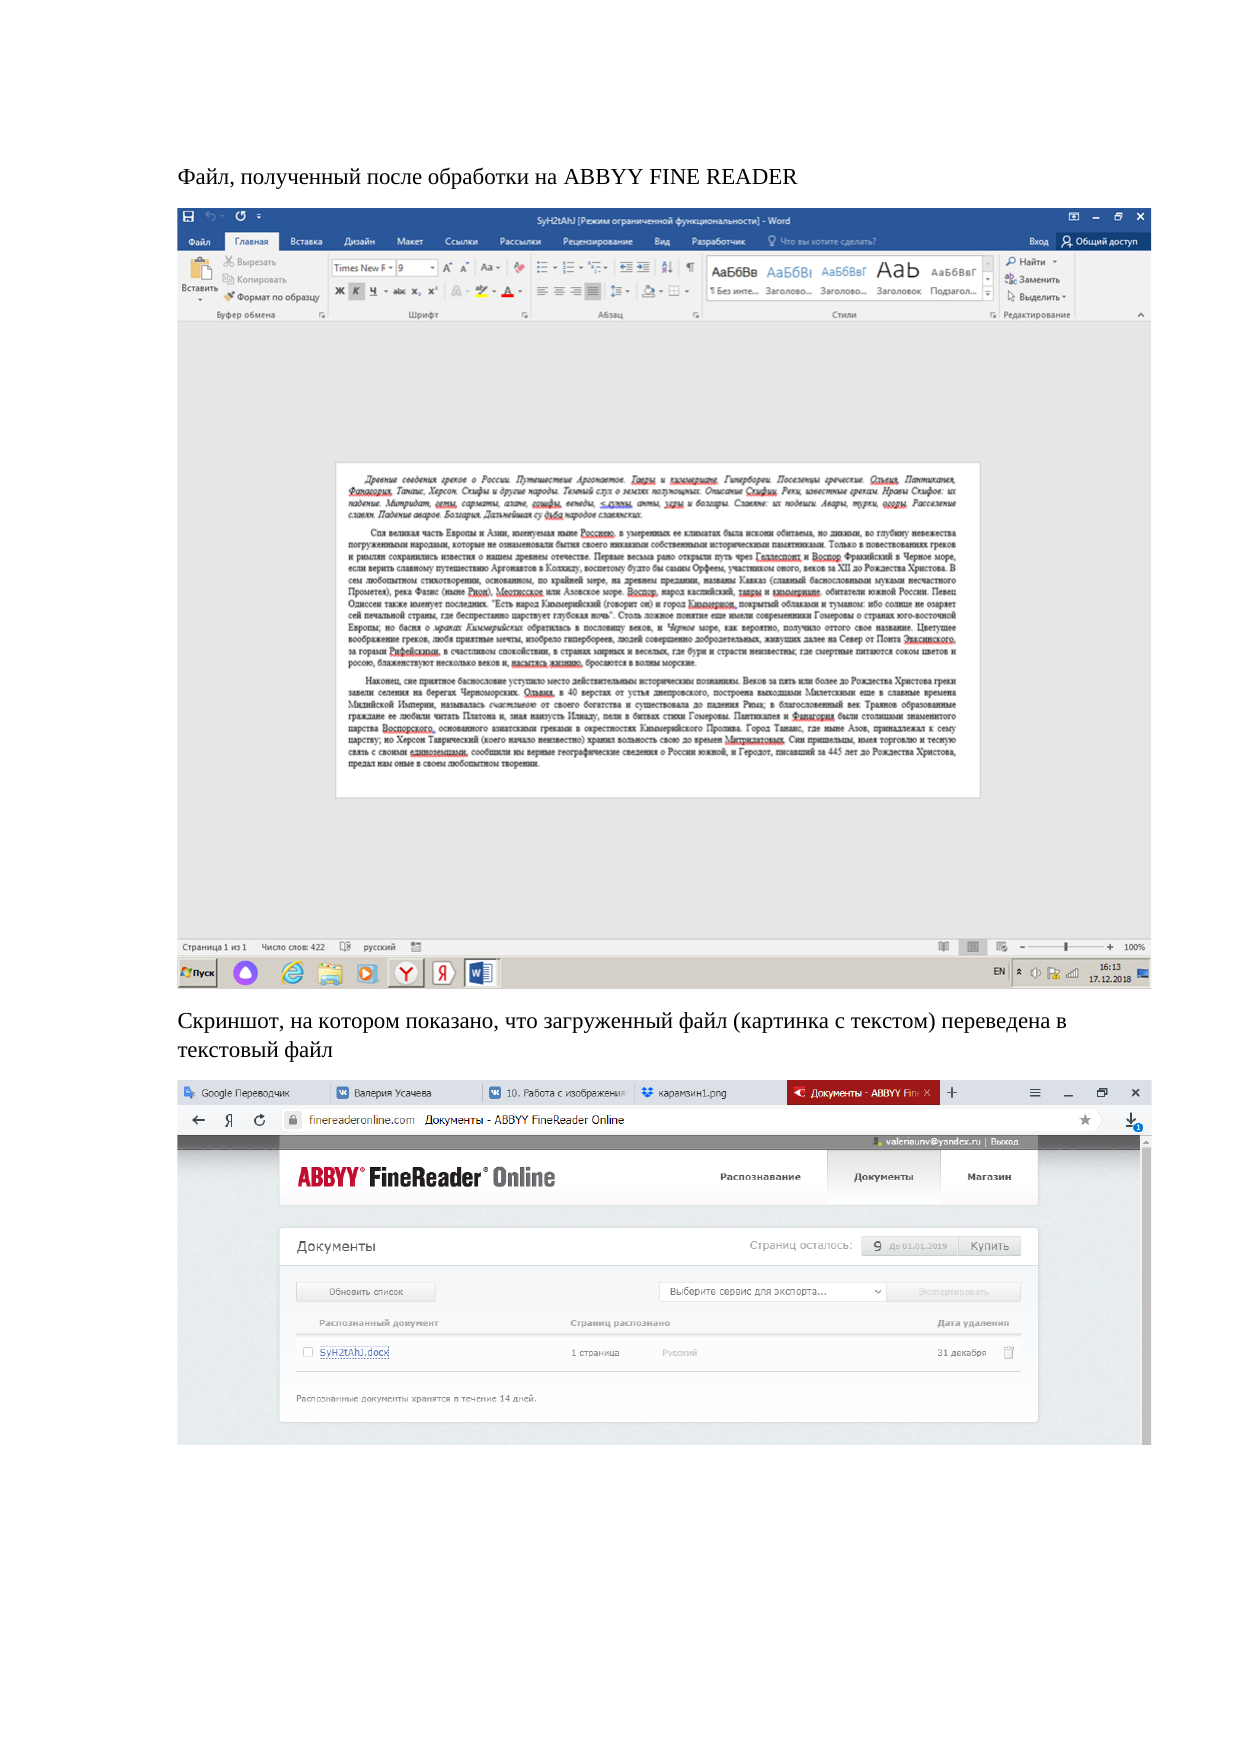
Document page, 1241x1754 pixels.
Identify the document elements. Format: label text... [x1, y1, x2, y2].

text Файл, полученный после обработки на ABBYY FINE READER [177, 163, 1152, 189]
text Скриншот, на котором показано, что загруженный файл (картинка с текстом) переведена в текстовый файл [177, 1007, 1152, 1062]
picture [177, 208, 1152, 989]
picture [177, 1080, 1152, 1445]
